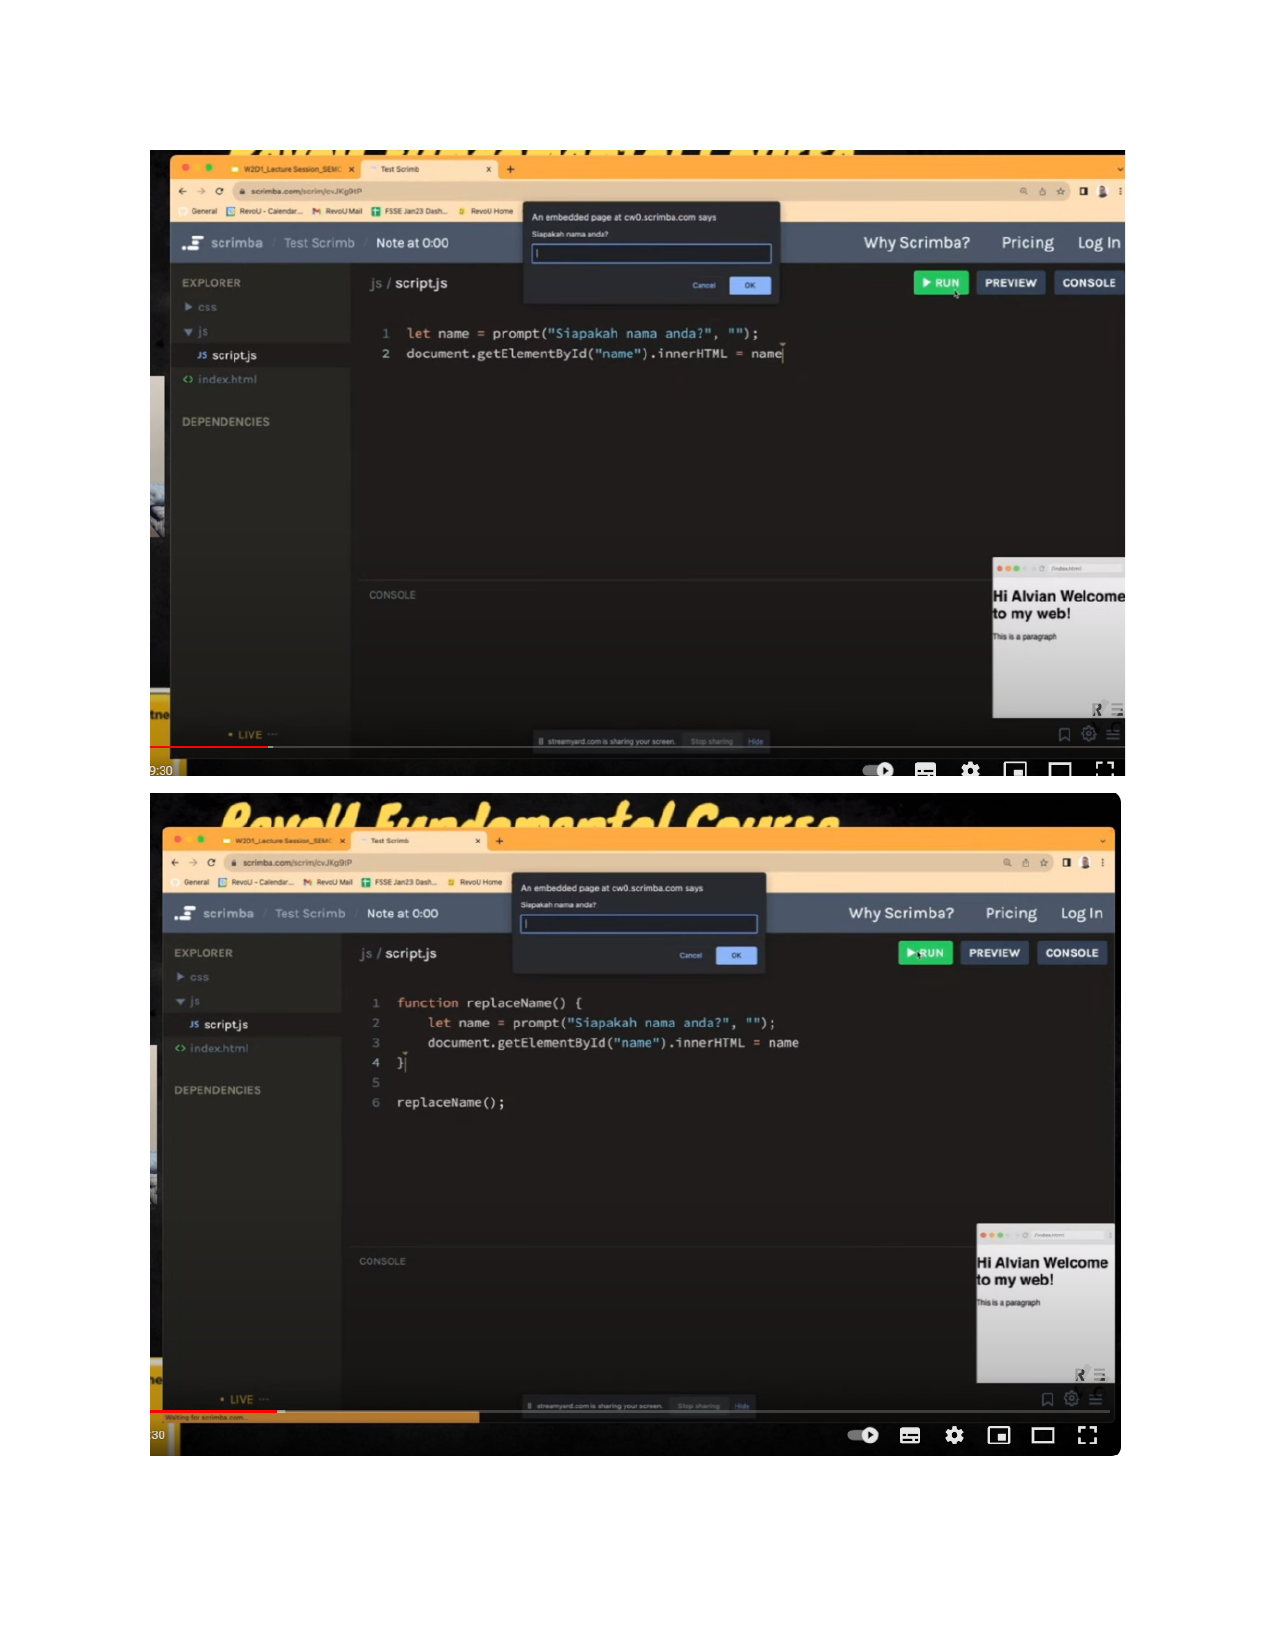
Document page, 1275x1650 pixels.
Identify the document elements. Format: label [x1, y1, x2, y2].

picture [150, 150, 1125, 776]
picture [150, 793, 1125, 1456]
